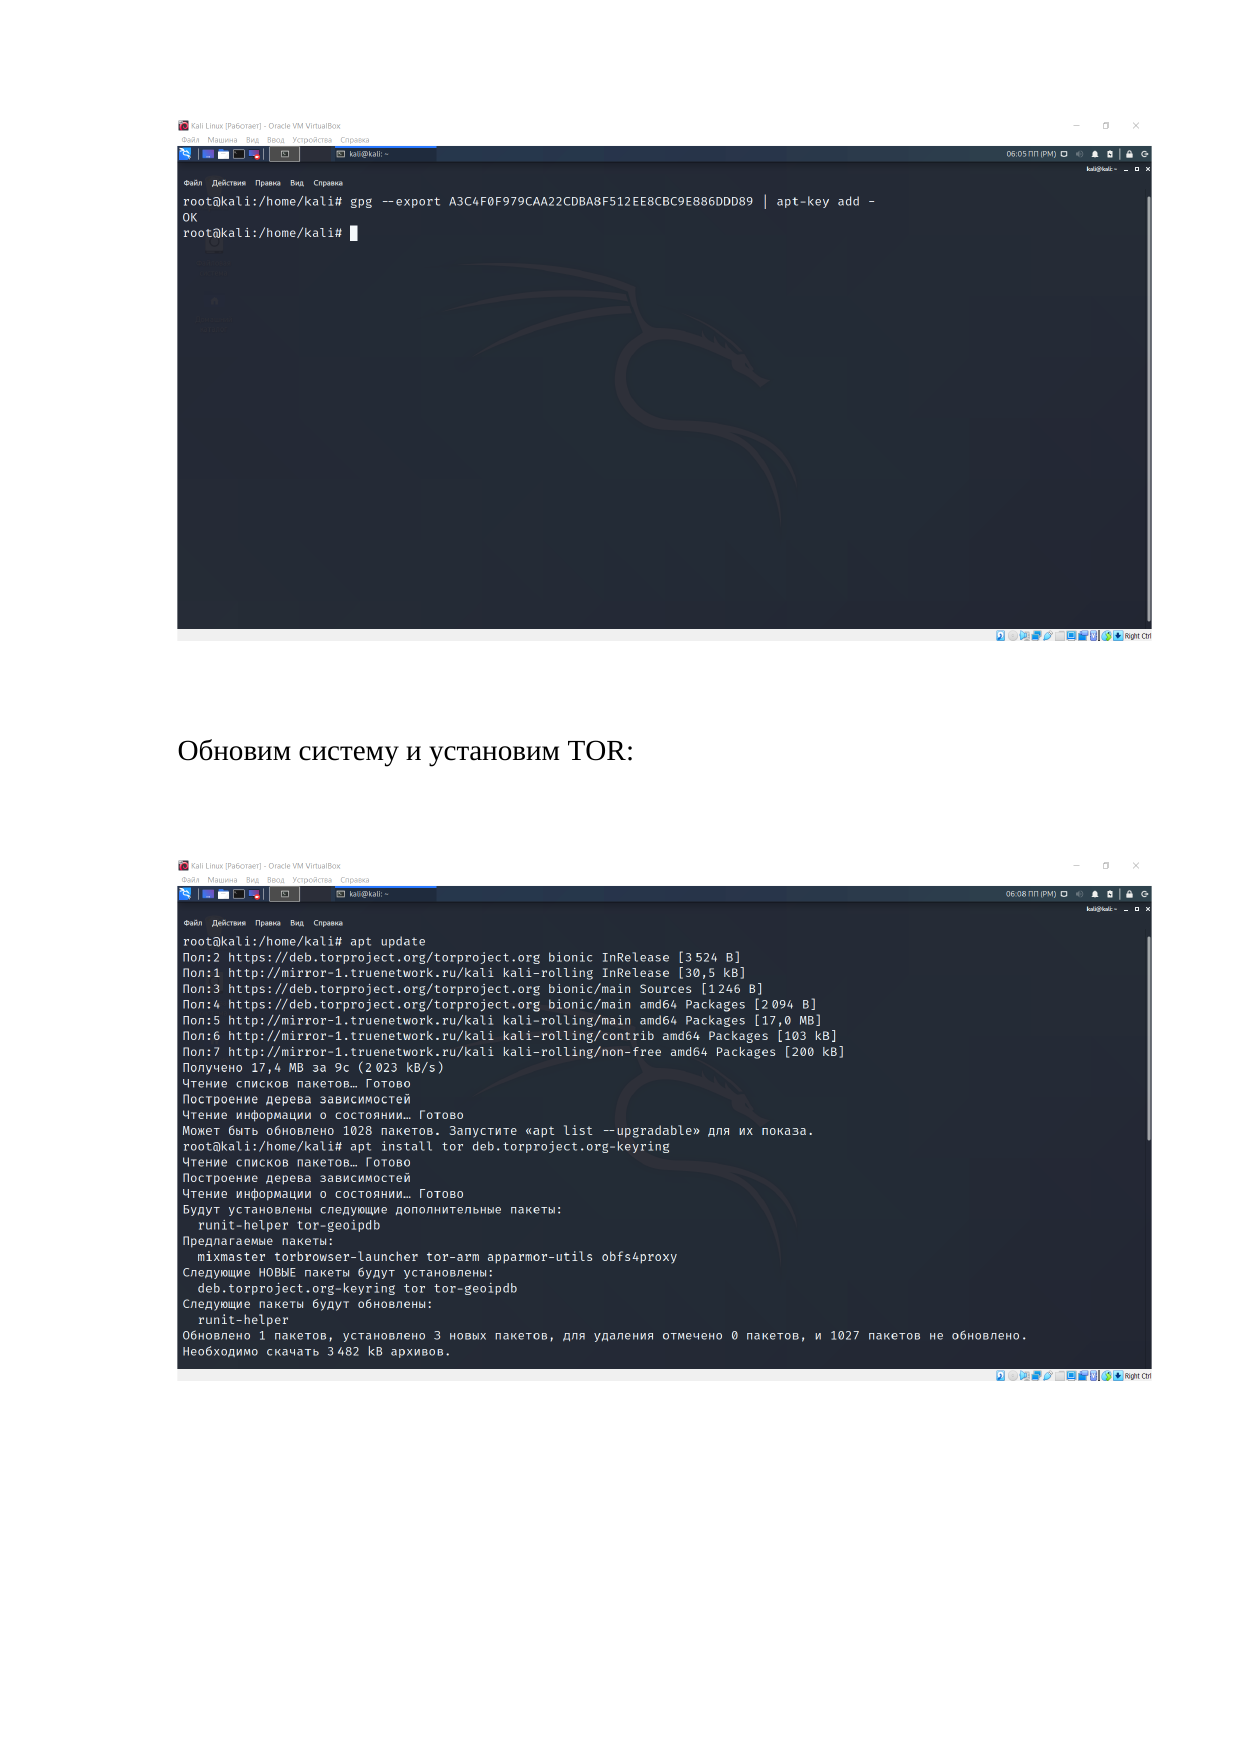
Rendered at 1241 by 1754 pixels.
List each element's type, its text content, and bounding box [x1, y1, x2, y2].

picture [177, 118, 1152, 641]
picture [177, 858, 1152, 1381]
text Обновим систему и установим TOR: [177, 733, 1152, 766]
